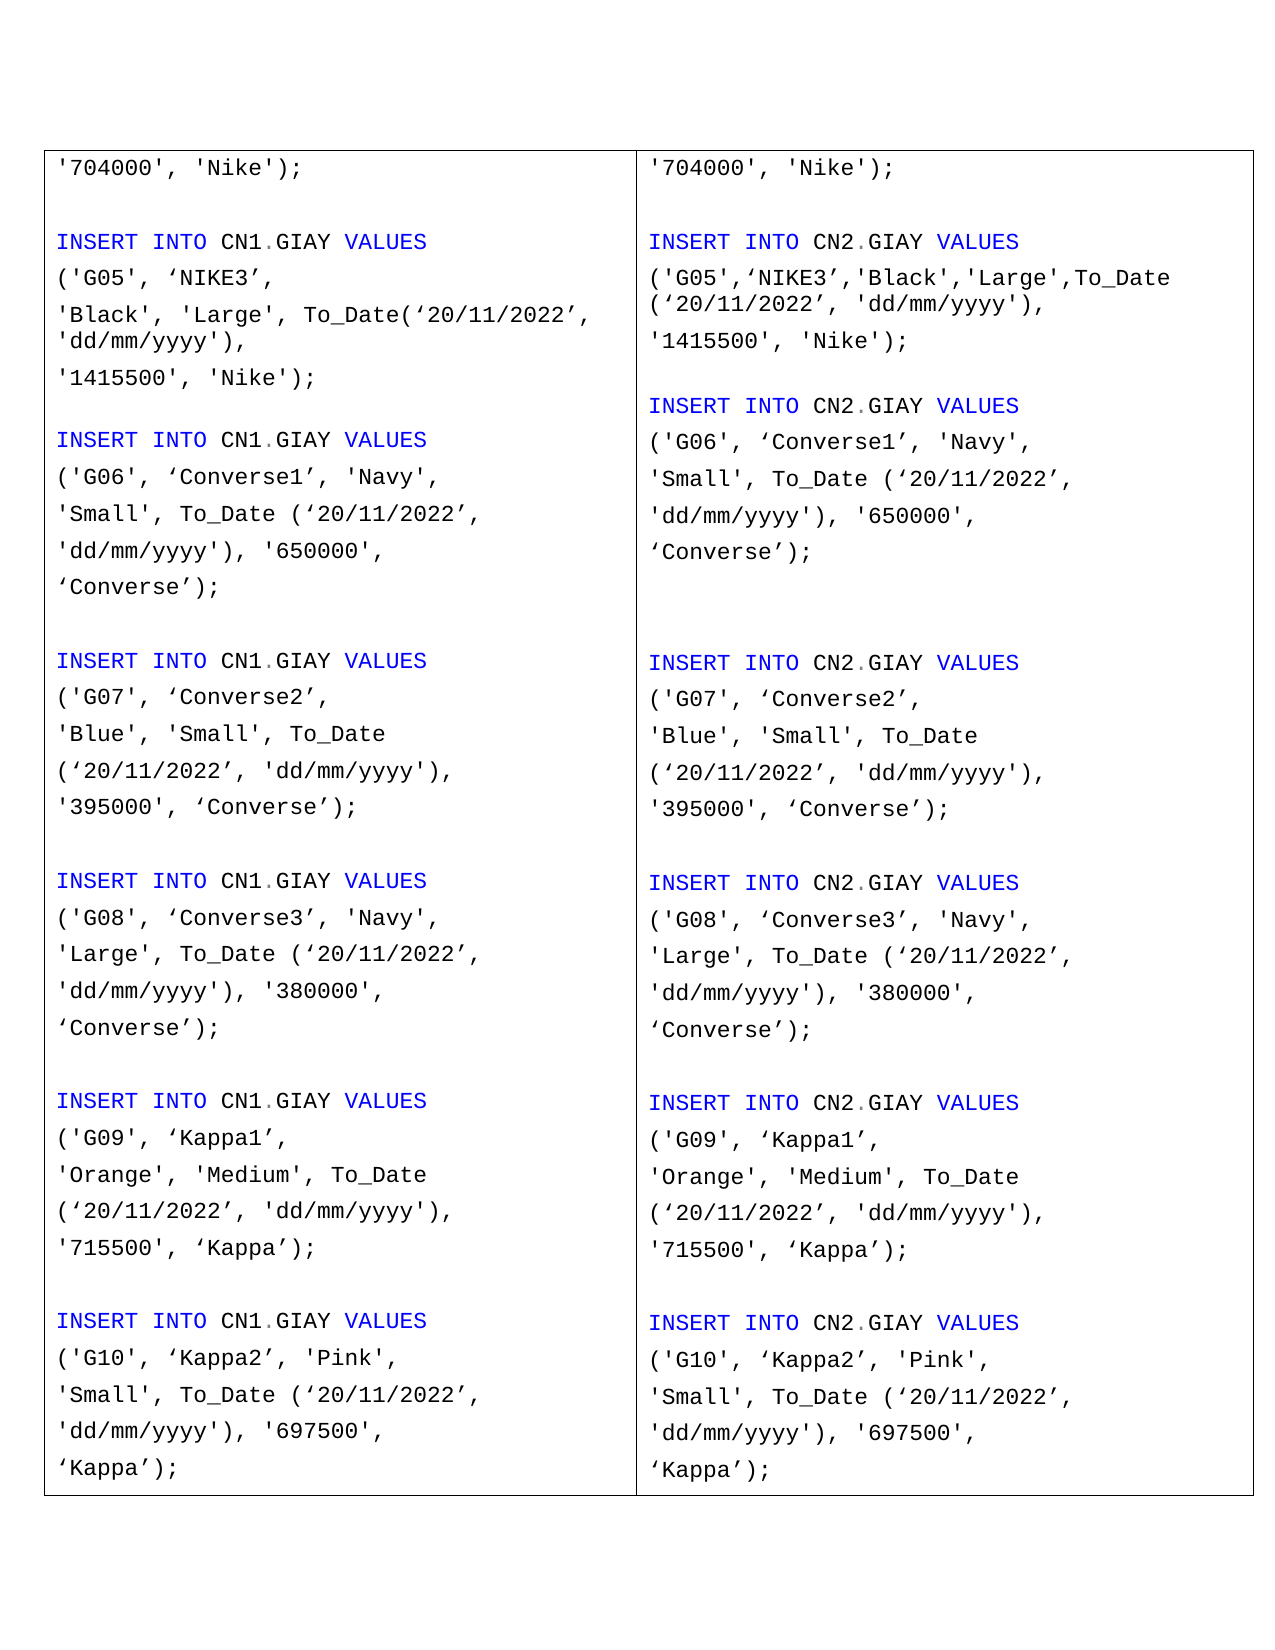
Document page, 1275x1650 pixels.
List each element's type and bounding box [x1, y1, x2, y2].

table_cell [637, 151, 1253, 1495]
table_cell [45, 151, 636, 1495]
